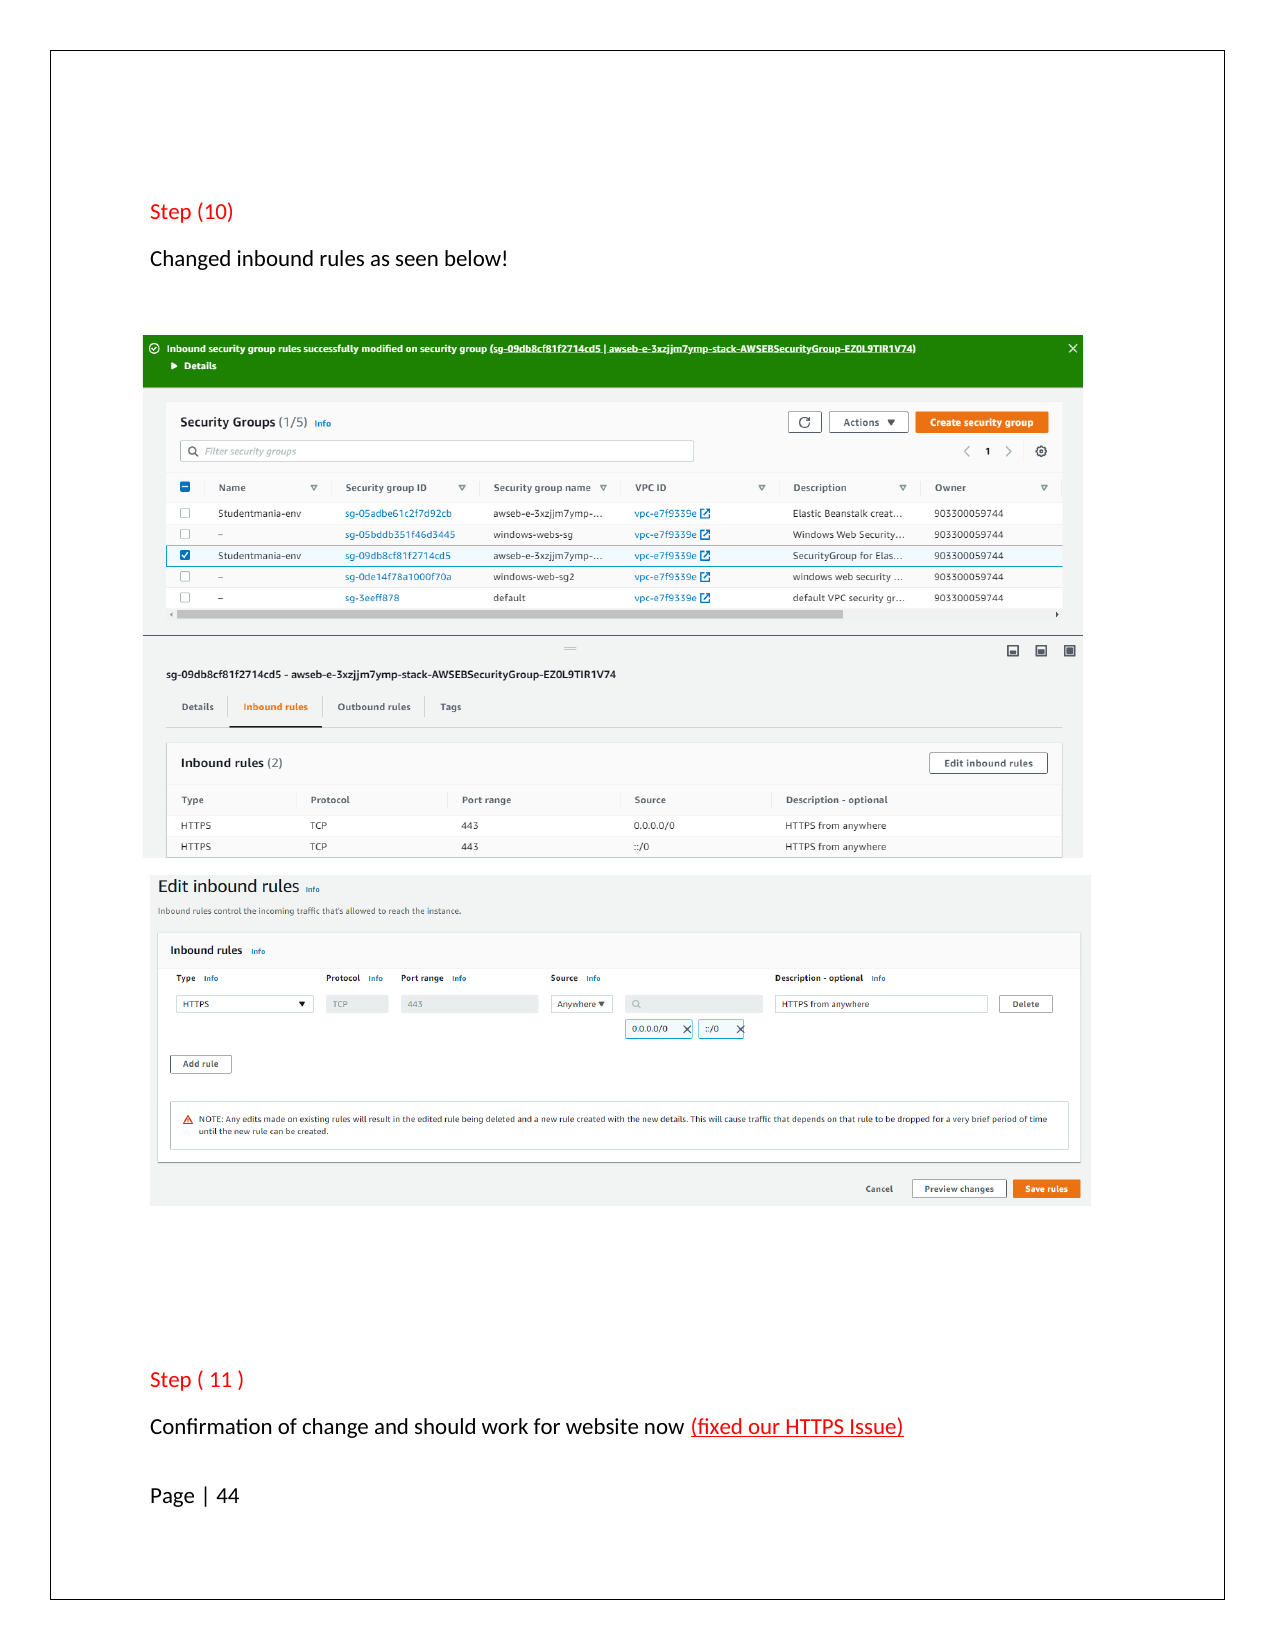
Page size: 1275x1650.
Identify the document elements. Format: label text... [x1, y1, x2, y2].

text Confirmation of change and should work for website now (fixed our HTTPS Issue) [150, 1412, 1125, 1440]
text Step ( 11 ) [150, 1365, 1125, 1393]
text Step (10) [150, 197, 1125, 225]
picture [142, 335, 1083, 858]
text Changed inbound rules as seen below! [150, 244, 1125, 272]
picture [150, 875, 1092, 1206]
